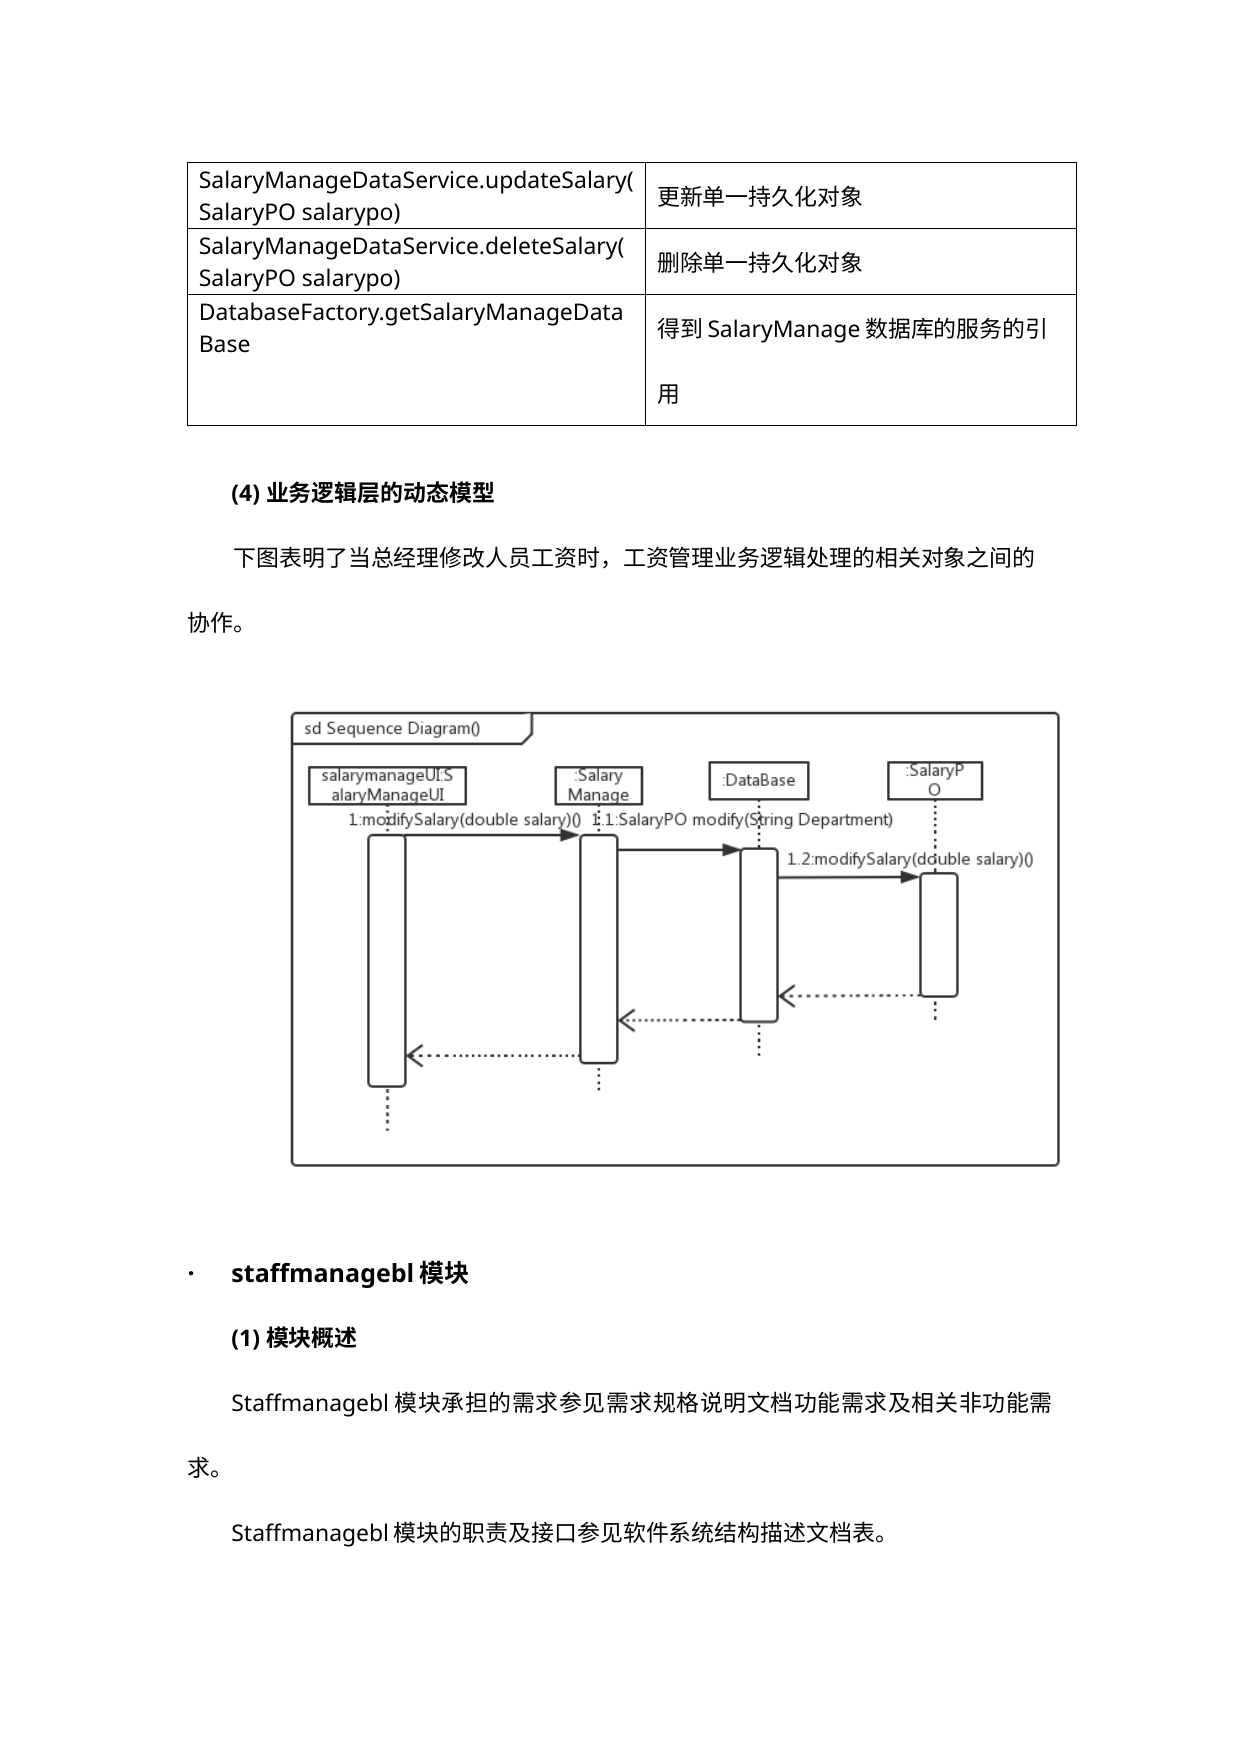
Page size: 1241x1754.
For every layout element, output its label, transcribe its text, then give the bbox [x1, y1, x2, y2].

text · staffmanagebl模块 [187, 1239, 1053, 1304]
table_cell SalaryManageDataService.updateSalary(SalaryPO salarypo) [188, 163, 645, 228]
table_cell 得到SalaryManage数据库的服务的引用 [646, 295, 1076, 425]
table_cell 删除单一持久化对象 [646, 229, 1076, 294]
table_cell 更新单一持久化对象 [646, 163, 1076, 228]
text 下图表明了当总经理修改人员工资时，工资管理业务逻辑处理的相关对象之间的协作。 [187, 524, 1053, 654]
table_cell SalaryManageDataService.deleteSalary(SalaryPO salarypo) [188, 229, 645, 294]
text Staffmanagebl模块的职责及接口参见软件系统结构描述文档表。 [187, 1499, 1053, 1564]
text Staffmanagebl模块承担的需求参见需求规格说明文档功能需求及相关非功能需求。 [187, 1369, 1053, 1499]
list 业务逻辑层的动态模型 [231, 459, 1053, 524]
picture [233, 655, 1098, 1205]
text (1) 模块概述 [187, 1304, 1053, 1369]
table_cell DatabaseFactory.getSalaryManageDataBase [188, 295, 645, 425]
